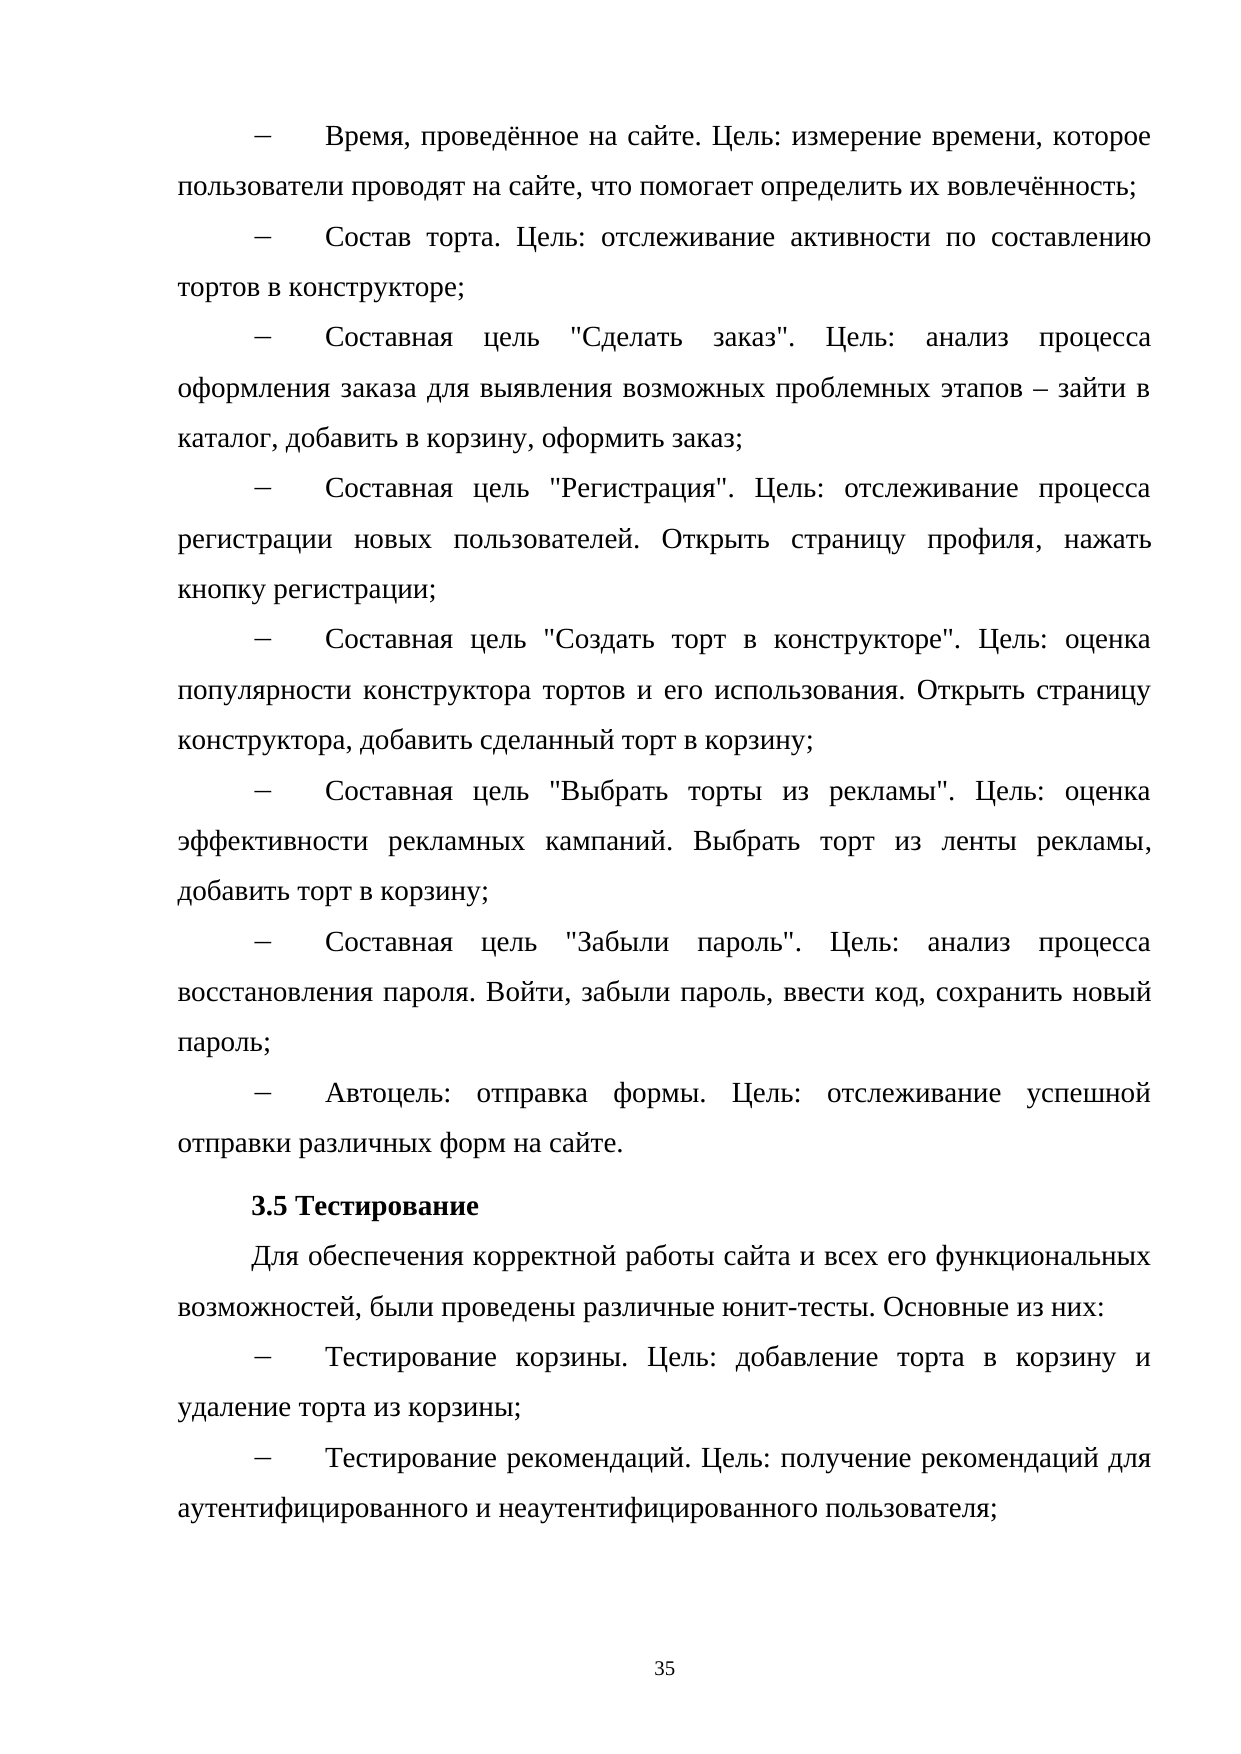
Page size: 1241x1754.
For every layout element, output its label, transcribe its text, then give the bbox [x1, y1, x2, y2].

text Состав торта. Цель: отслеживание активности по составлению тортов в конструкторе; [177, 219, 1152, 303]
text Составная цель "Создать торт в конструкторе". Цель: оценка популярности конструктора тортов и его использования. Открыть страницу конструктора, добавить сделанный торт в корзину; [177, 622, 1152, 756]
text Тестирование рекомендаций. Цель: получение рекомендаций для аутентифицированного и неаутентифицированного пользователя; [177, 1440, 1152, 1524]
text Составная цель "Сделать заказ". Цель: анализ процесса оформления заказа для выявления возможных проблемных этапов – зайти в каталог, добавить в корзину, оформить заказ; [177, 319, 1152, 454]
text Составная цель "Регистрация". Цель: отслеживание процесса регистрации новых пользователей. Открыть страницу профиля, нажать кнопку регистрации; [177, 471, 1152, 605]
text Время, проведённое на сайте. Цель: измерение времени, которое пользователи проводят на сайте, что помогает определить их вовлечённость; [177, 118, 1152, 202]
text Автоцель: отправка формы. Цель: отслеживание успешной отправки различных форм на сайте. [177, 1075, 1152, 1159]
text Тестирование [251, 1188, 1152, 1222]
text Составная цель "Выбрать торты из рекламы". Цель: оценка эффективности рекламных кампаний. Выбрать торт из ленты рекламы, добавить торт в корзину; [177, 773, 1152, 907]
text Для обеспечения корректной работы сайта и всех его функциональных возможностей, были проведены различные юнит-тесты. Основные из них: [177, 1238, 1152, 1322]
text Тестирование корзины. Цель: добавление торта в корзину и удаление торта из корзины; [177, 1339, 1152, 1423]
text Составная цель "Забыли пароль". Цель: анализ процесса восстановления пароля. Войти, забыли пароль, ввести код, сохранить новый пароль; [177, 924, 1152, 1058]
